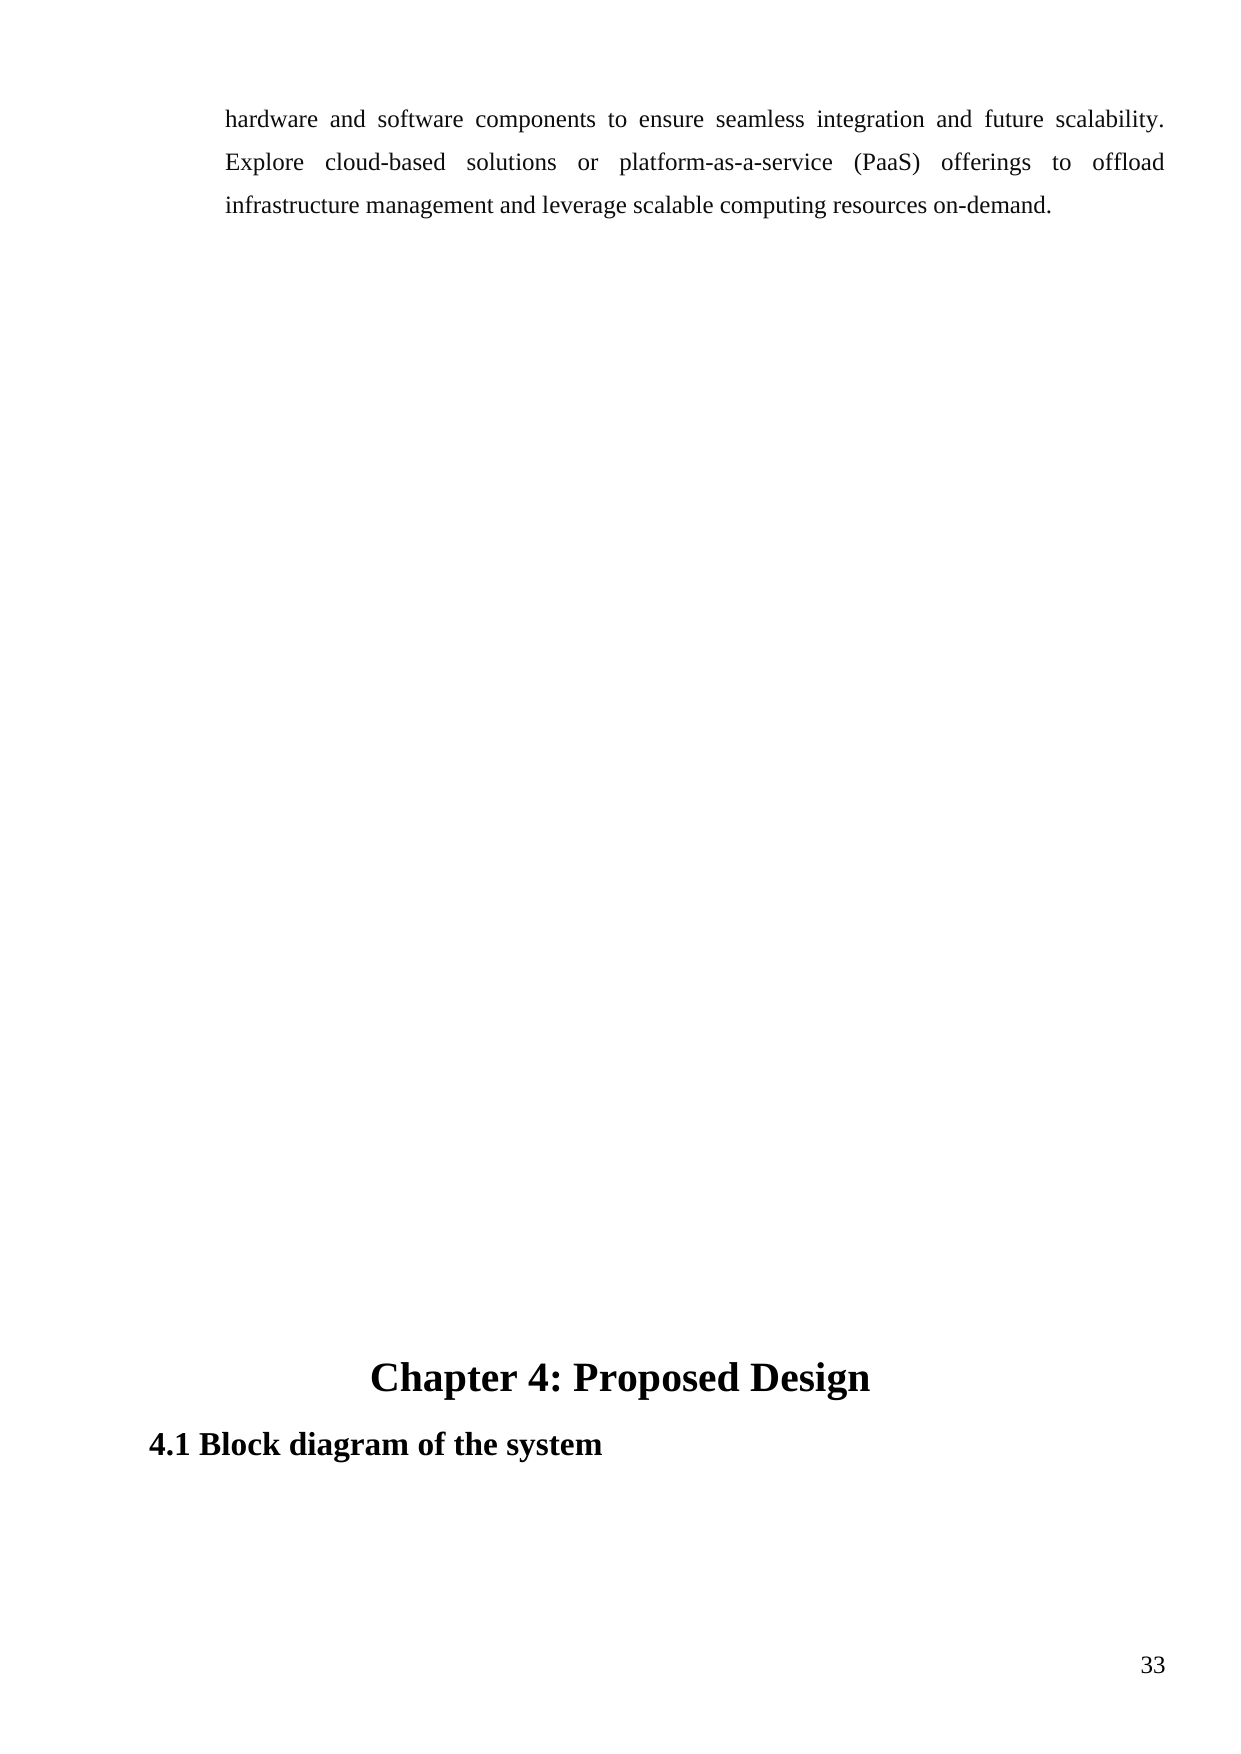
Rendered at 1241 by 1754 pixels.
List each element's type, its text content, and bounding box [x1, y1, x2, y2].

text 4.1 Block diagram of the system [149, 1424, 1165, 1462]
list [187, 104, 1165, 219]
text Chapter 4: Proposed Design [75, 1352, 1165, 1400]
